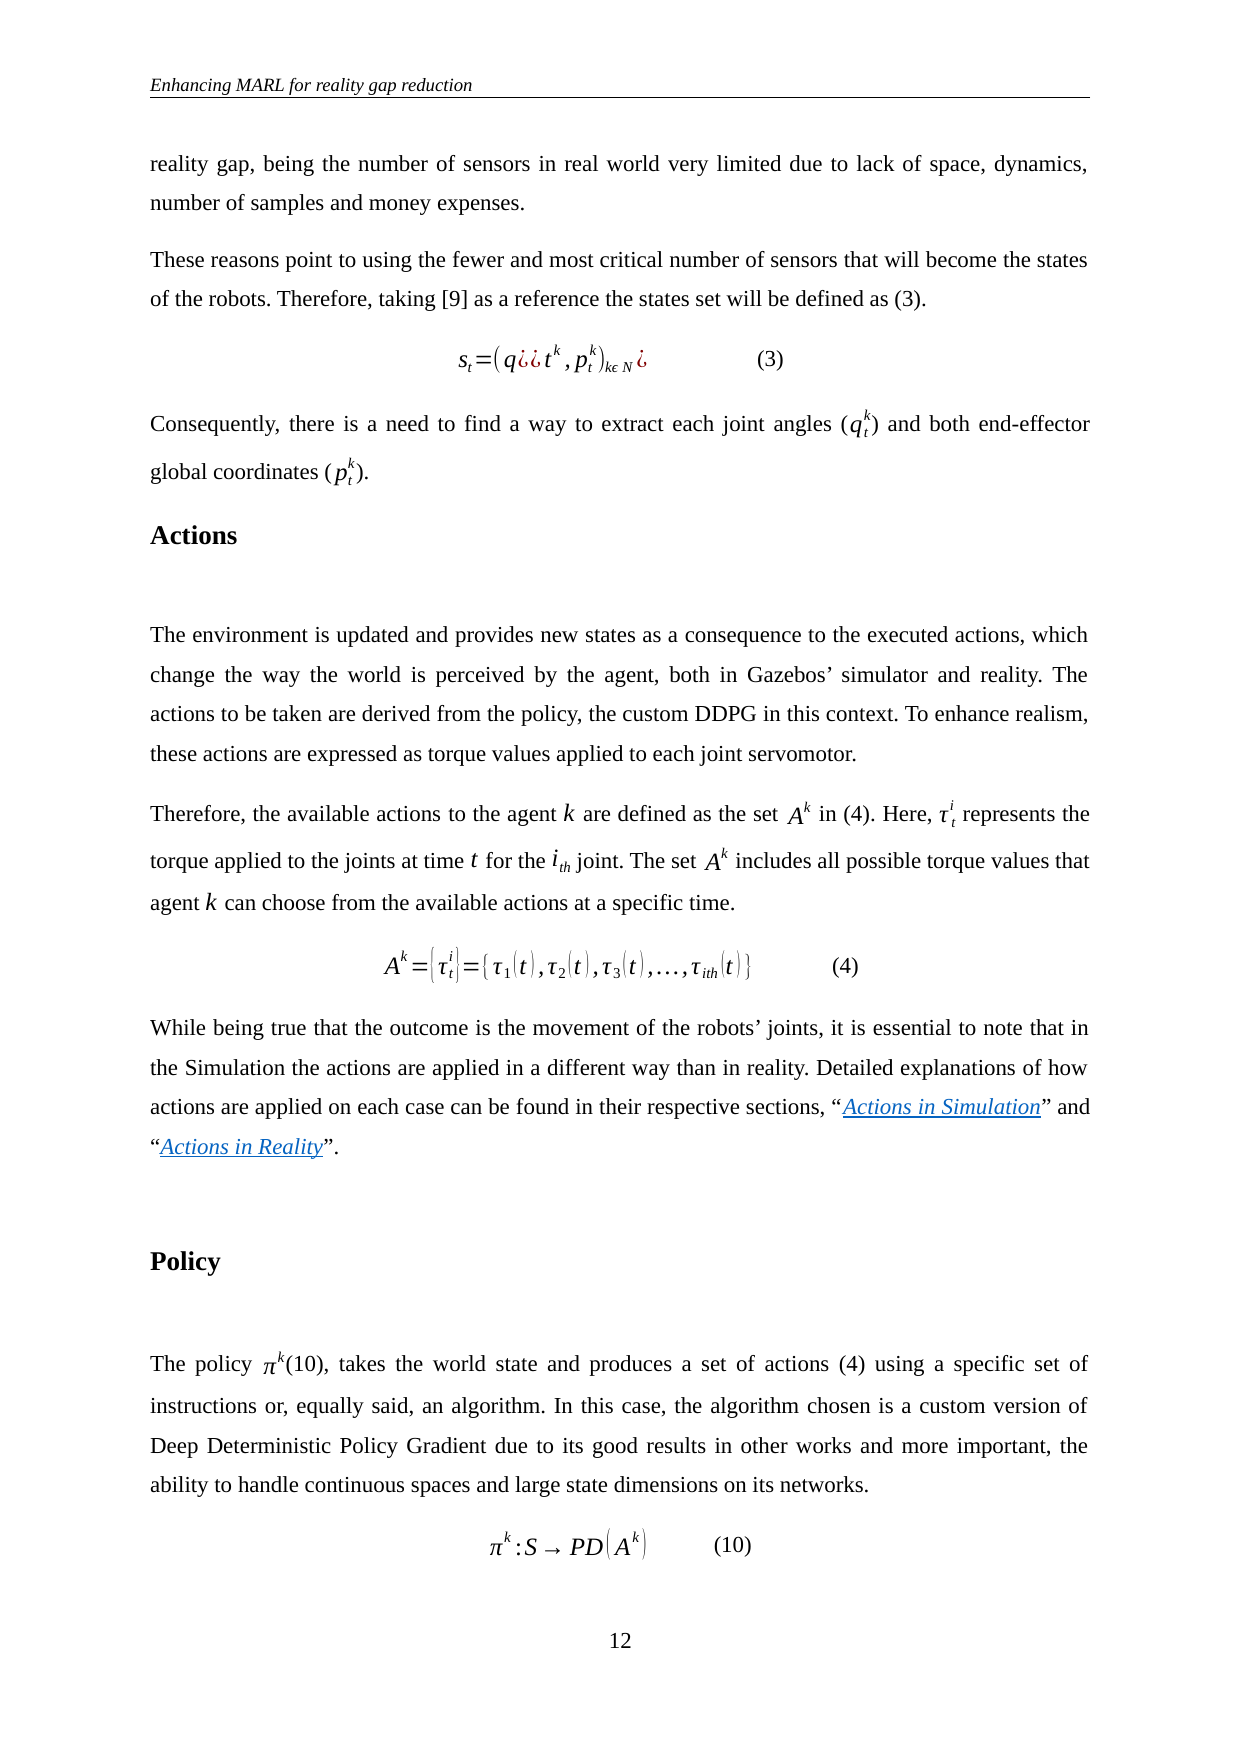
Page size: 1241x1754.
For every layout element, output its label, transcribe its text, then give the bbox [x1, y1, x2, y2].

subtitle Policy [150, 1245, 1090, 1276]
text (10) [150, 1527, 1090, 1562]
text While being true that the outcome is the movement of the robots’ joints, it is essential to note that in the Simulation the actions are applied in a different way than in reality. Detailed explanations of how actions are applied on each case can be found in their respective sections, “Actions in Simulation” and “Actions in Reality”. [150, 1014, 1090, 1159]
text The environment is updated and provides new states as a consequence to the executed actions, which change the way the world is perceived by the agent, both in Gazebos’ simulator and reality. The actions to be taken are derived from the policy, the custom DDPG in this context. To enhance realism, these actions are expressed as torque values applied to each joint servomotor. [150, 622, 1090, 766]
text Consequently, there is a need to find a way to extract each joint angles () and both end-effector global coordinates (). [150, 406, 1090, 489]
text Therefore, the available actions to the agent are defined as the set in (4). Here, represents the torque applied to the joints at time for the joint. The set includes all possible torque values that agent can choose from the available actions at a specific time. [150, 796, 1090, 916]
text The policy (10), takes the world state and produces a set of actions (4) using a specific set of instructions or, equally said, an algorithm. In this case, the algorithm chosen is a custom version of Deep Deterministic Policy Gradient due to its good results in other works and more important, the ability to handle continuous spaces and large state dimensions on its networks. [150, 1348, 1090, 1497]
subtitle Actions [150, 519, 1090, 550]
text These reasons point to using the fewer and most critical number of sensors that will become the states of the robots. Therefore, taking [9] as a reference the states set will be defined as (3). [150, 246, 1090, 311]
text (3) [150, 341, 1090, 376]
text (4) [150, 946, 1090, 984]
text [150, 150, 1090, 216]
